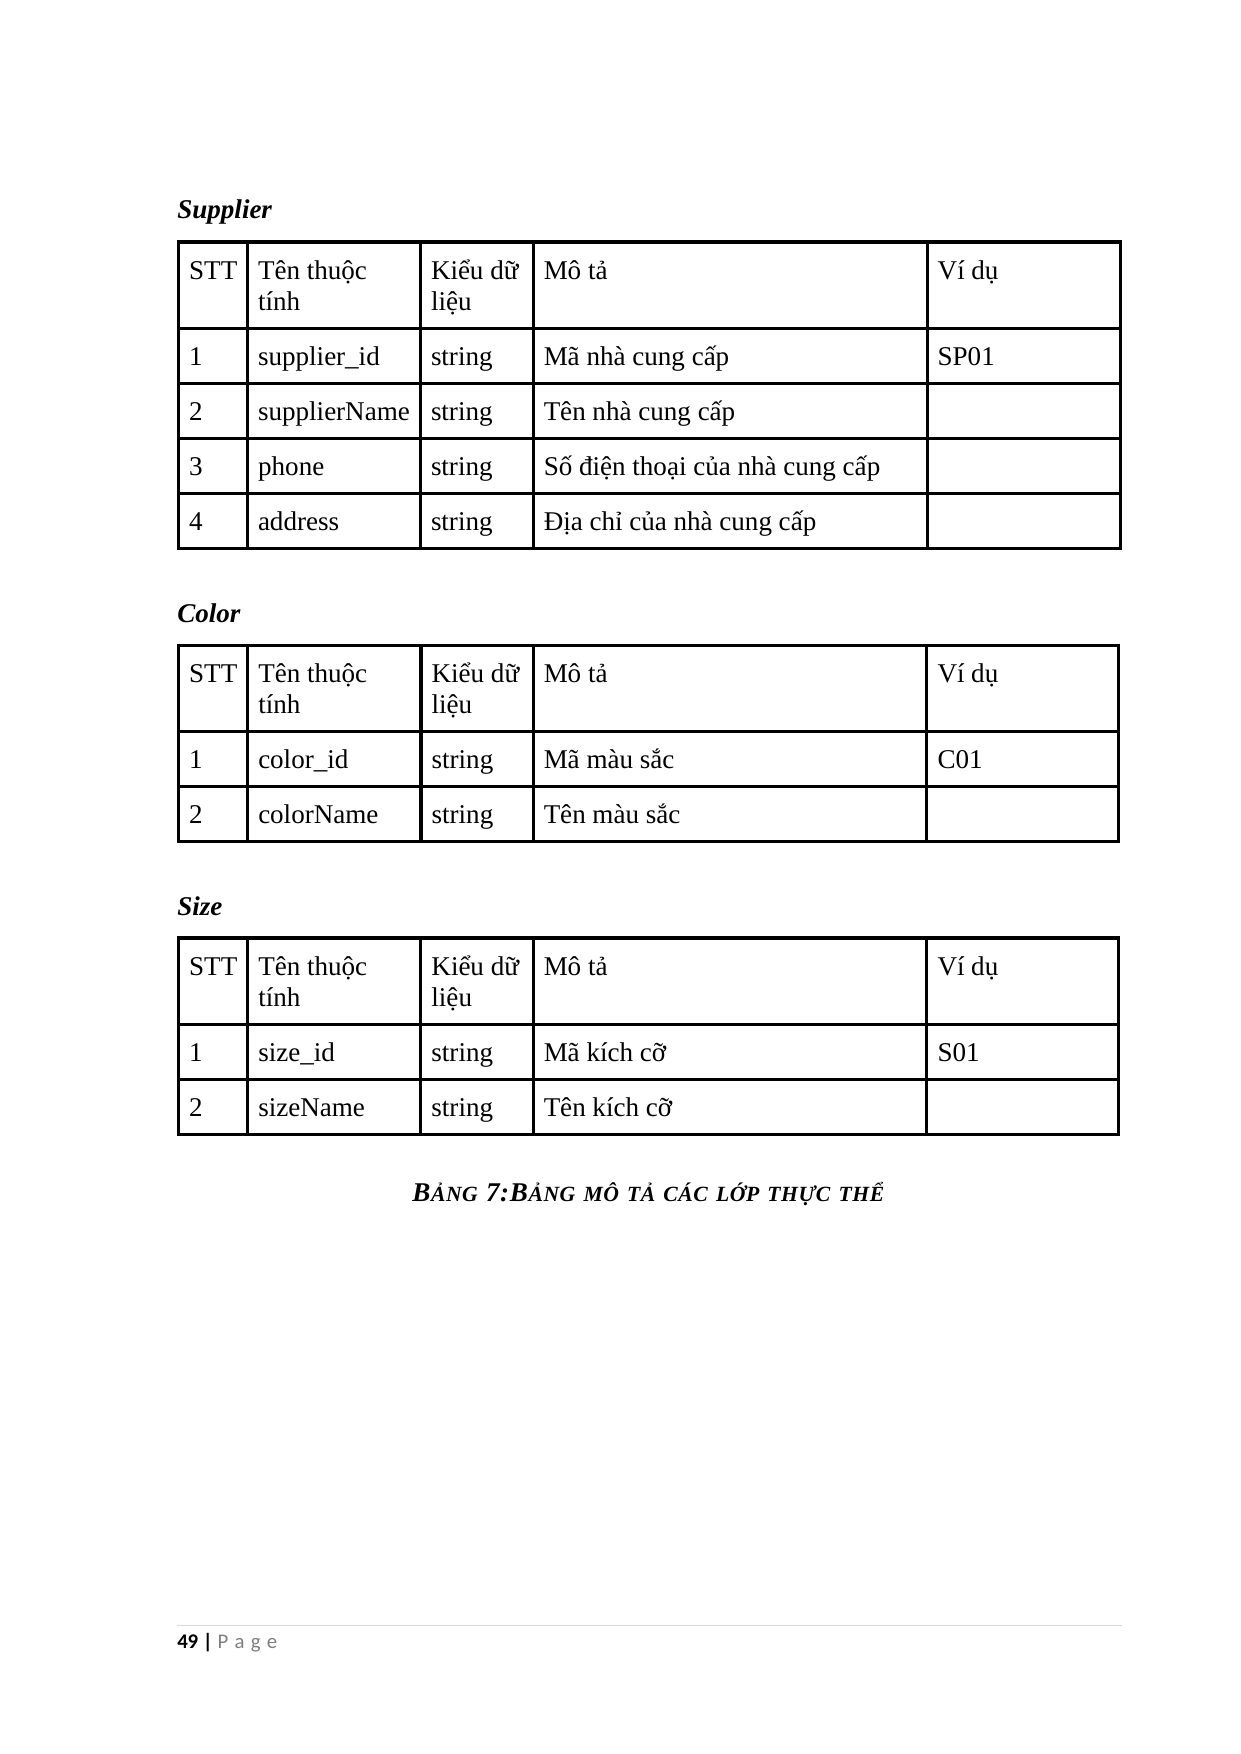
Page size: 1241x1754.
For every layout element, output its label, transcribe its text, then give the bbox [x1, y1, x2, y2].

table_cell Tên màu sắc [535, 788, 925, 840]
table_header Tên thuộc tính [249, 940, 419, 1023]
table_cell C01 [928, 733, 1117, 785]
table_cell Địa chỉ của nhà cung cấp [535, 495, 926, 547]
table_cell 2 [180, 1081, 246, 1133]
text Size [177, 890, 1122, 921]
table_header STT [180, 647, 246, 730]
table_cell Số điện thoại của nhà cung cấp [535, 440, 926, 492]
table_header Kiểu dữ liệu [423, 647, 532, 730]
table_cell string [423, 733, 532, 785]
text Supplier [177, 194, 1122, 225]
table_cell [929, 440, 1119, 492]
table_cell Mã nhà cung cấp [535, 330, 926, 382]
table_header STT [180, 244, 246, 327]
table_header Kiểu dữ liệu [422, 940, 532, 1023]
table_cell 1 [180, 733, 246, 785]
table_cell string [422, 330, 532, 382]
table_cell [928, 788, 1117, 840]
table_header STT [180, 940, 246, 1023]
table_cell Tên nhà cung cấp [535, 385, 926, 437]
table_cell 2 [180, 788, 246, 840]
table_cell [929, 385, 1119, 437]
table_cell colorName [249, 788, 419, 840]
table_cell supplier_id [249, 330, 419, 382]
table_cell string [423, 788, 532, 840]
table_cell 3 [180, 440, 246, 492]
text Color [177, 597, 1122, 628]
table_cell string [422, 440, 532, 492]
table_cell string [422, 385, 532, 437]
table_cell [929, 495, 1119, 547]
table_cell sizeName [249, 1081, 419, 1133]
table_cell 4 [180, 495, 246, 547]
table_cell Mã kích cỡ [535, 1026, 925, 1078]
table_cell string [422, 495, 532, 547]
table_cell Mã màu sắc [535, 733, 925, 785]
table_cell 2 [180, 385, 246, 437]
table_header Ví dụ [929, 244, 1119, 327]
table_cell Tên kích cỡ [535, 1081, 925, 1133]
table_cell SP01 [929, 330, 1119, 382]
table_header Kiểu dữ liệu [422, 244, 532, 327]
table_header Mô tả [535, 940, 925, 1023]
table_header Tên thuộc tính [249, 244, 419, 327]
table_header Tên thuộc tính [249, 647, 419, 730]
table_cell address [249, 495, 419, 547]
table_cell supplierName [249, 385, 419, 437]
table_header Mô tả [535, 647, 925, 730]
table_cell string [422, 1081, 532, 1133]
table_cell S01 [928, 1026, 1117, 1078]
table_cell 1 [180, 1026, 246, 1078]
table_cell string [422, 1026, 532, 1078]
table_header Ví dụ [928, 940, 1117, 1023]
text Bảng 7:Bảng mô tả các lớp thực thể [177, 1176, 1122, 1207]
table_cell [928, 1081, 1117, 1133]
table_cell size_id [249, 1026, 419, 1078]
table_header Mô tả [535, 244, 926, 327]
table_cell color_id [249, 733, 419, 785]
table_cell 1 [180, 330, 246, 382]
table_header Ví dụ [928, 647, 1117, 730]
table_cell phone [249, 440, 419, 492]
